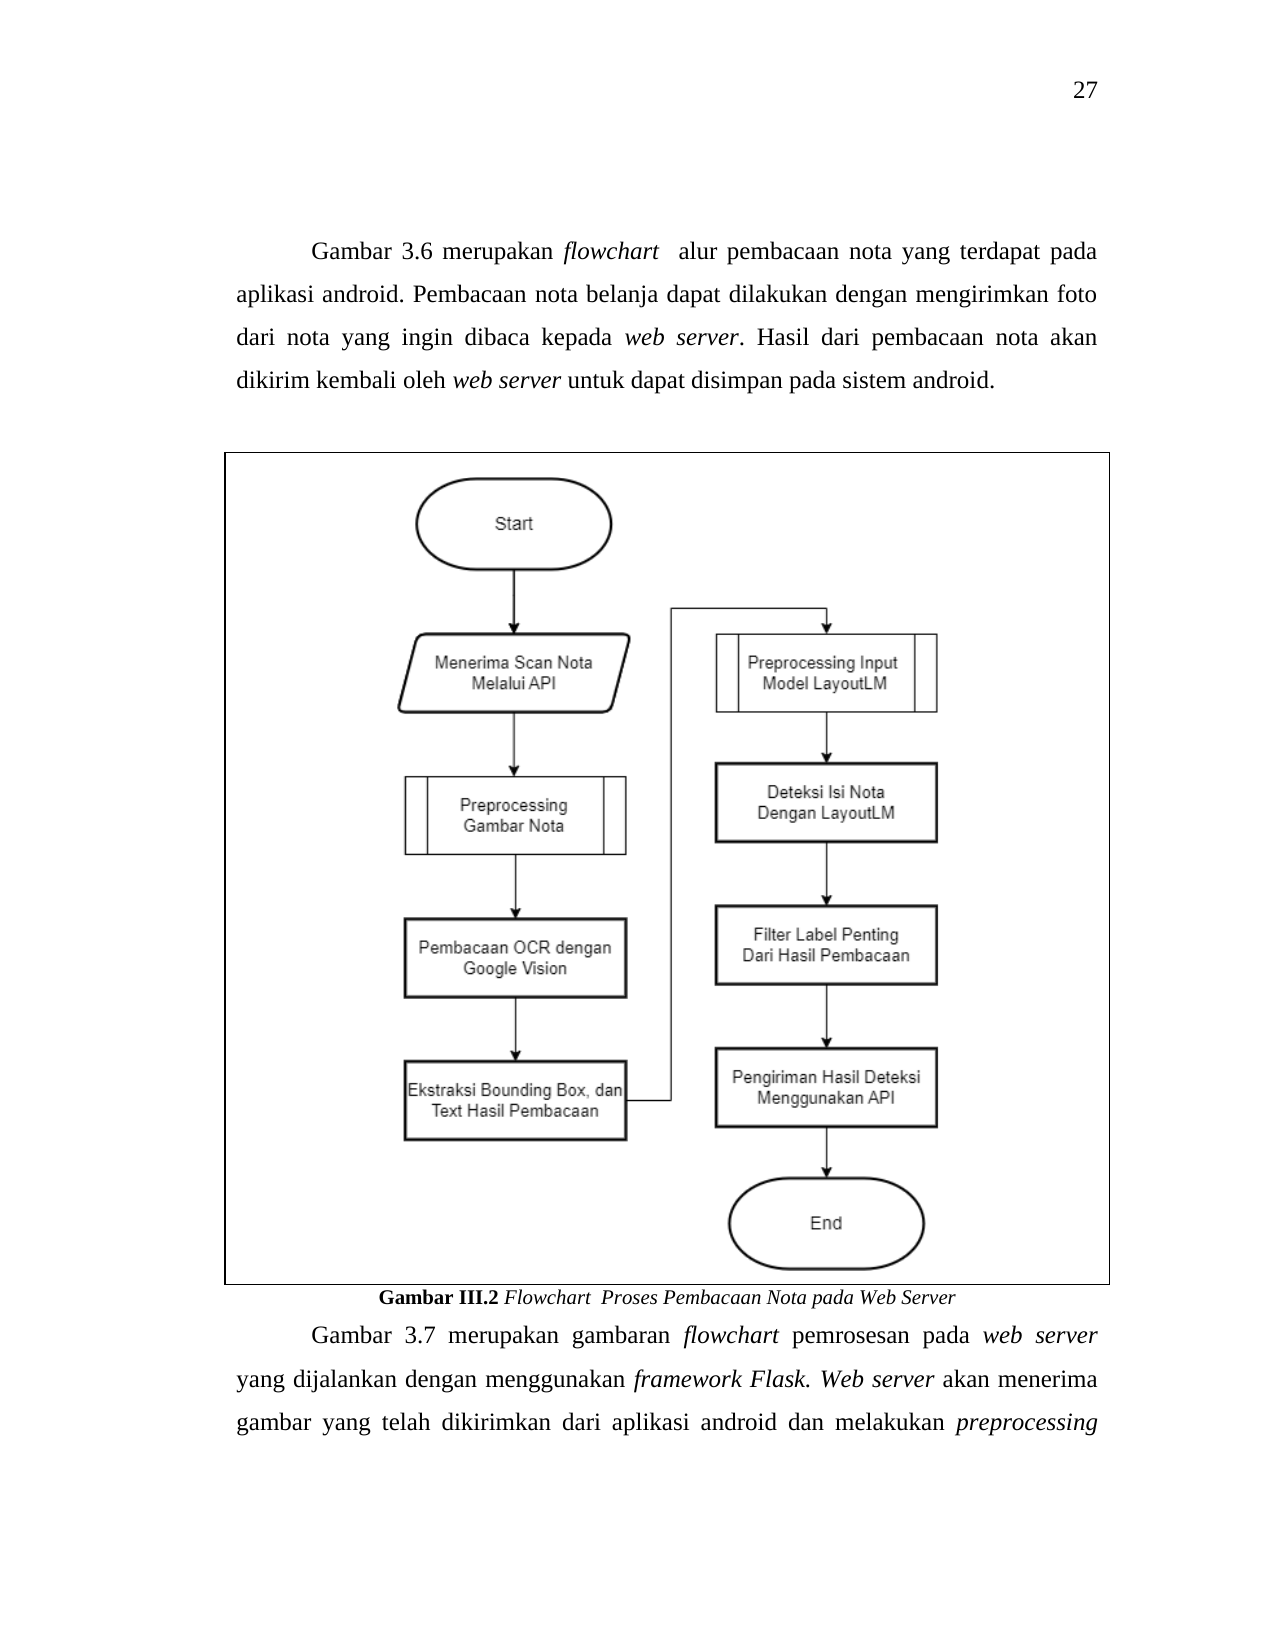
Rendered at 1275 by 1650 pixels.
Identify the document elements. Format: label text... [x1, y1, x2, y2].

text Flowchart Proses Pembacaan Nota pada Web Server [236, 1285, 1098, 1309]
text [236, 1321, 1098, 1436]
table_header [226, 453, 1109, 1283]
text Gambar 3.6 merupakan flowchart alur pembacaan nota yang terdapat pada aplikasi android. Pembacaan nota belanja dapat dilakukan dengan mengirimkan foto dari nota yang ingin dibaca kepada web server. Hasil dari pembacaan nota akan dikirim kembali oleh web server untuk dapat disimpan pada sistem android. [236, 236, 1098, 394]
picture [396, 477, 939, 1271]
